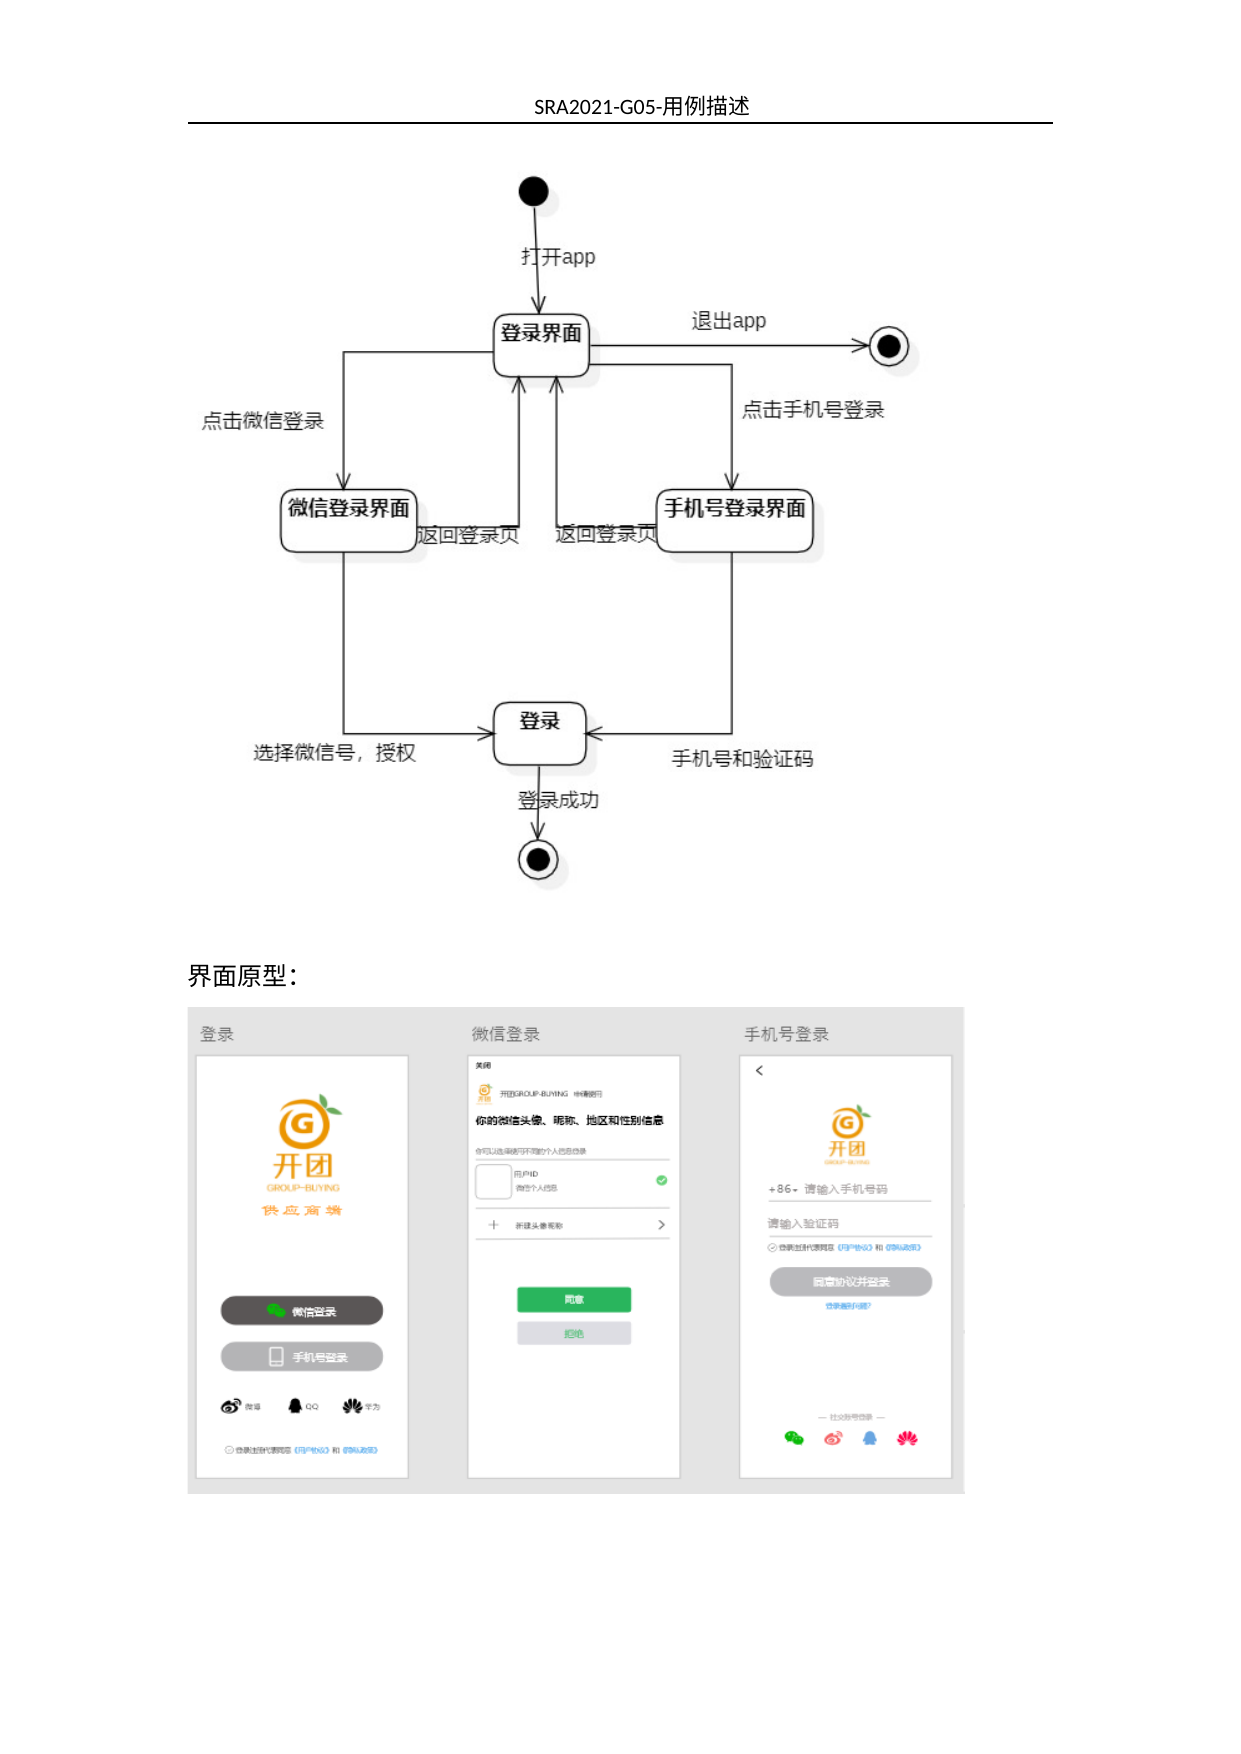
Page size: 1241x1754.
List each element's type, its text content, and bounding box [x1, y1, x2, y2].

picture [187, 162, 971, 941]
picture [187, 1007, 965, 1494]
text 界面原型： [187, 942, 1053, 1007]
